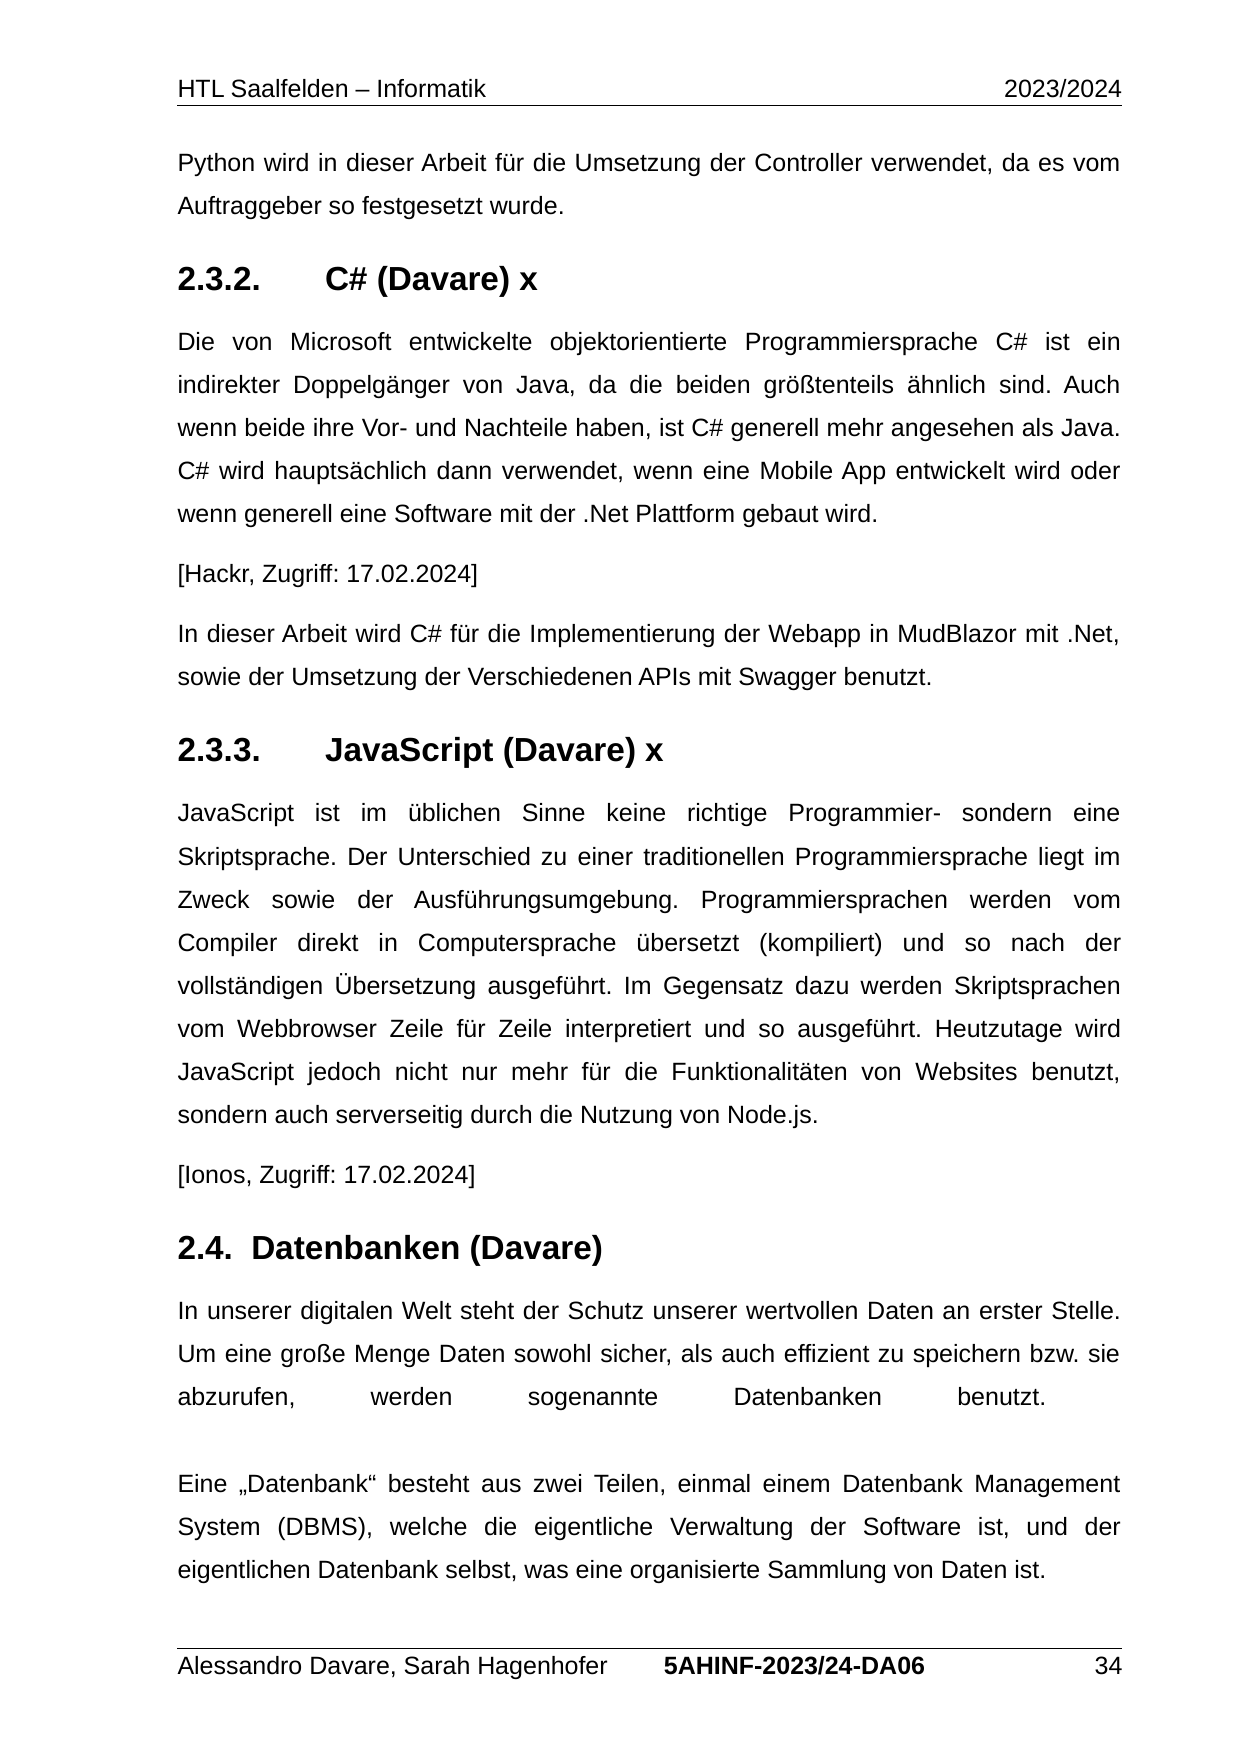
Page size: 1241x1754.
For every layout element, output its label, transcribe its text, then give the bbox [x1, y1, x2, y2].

subtitle JavaScript (Davare) x [177, 730, 1122, 769]
subtitle C# (Davare) x [177, 259, 1122, 297]
text In dieser Arbeit wird C# für die Implementierung der Webapp in MudBlazor mit .Net, sowie der Umsetzung der Verschiedenen APIs mit Swagger benutzt. [177, 619, 1122, 691]
text JavaScript ist im üblichen Sinne keine richtige Programmier- sondern eine Skriptsprache. Der Unterschied zu einer traditionellen Programmiersprache liegt im Zweck sowie der Ausführungsumgebung. Programmiersprachen werden vom Compiler direkt in Computersprache übersetzt (kompiliert) und so nach der vollständigen Übersetzung ausgeführt. Im Gegensatz dazu werden Skriptsprachen vom Webbrowser Zeile für Zeile interpretiert und so ausgeführt. Heutzutage wird JavaScript jedoch nicht nur mehr für die Funktionalitäten von Websites benutzt, sondern auch serverseitig durch die Nutzung von Node.js. [177, 798, 1122, 1129]
text [Ionos, Zugriff: 17.02.2024] [177, 1160, 1122, 1189]
text [Hackr, Zugriff: 17.02.2024] [177, 559, 1122, 588]
text Die von Microsoft entwickelte objektorientierte Programmiersprache C# ist ein indirekter Doppelgänger von Java, da die beiden größtenteils ähnlich sind. Auch wenn beide ihre Vor- und Nachteile haben, ist C# generell mehr angesehen als Java. C# wird hauptsächlich dann verwendet, wenn eine Mobile App entwickelt wird oder wenn generell eine Software mit der .Net Plattform gebaut wird. [177, 327, 1122, 528]
subtitle Datenbanken (Davare) [177, 1228, 1122, 1267]
text In unserer digitalen Welt steht der Schutz unserer wertvollen Daten an erster Stelle. Um eine große Menge Daten sowohl sicher, als auch effizient zu speichern bzw. sie abzurufen, werden sogenannte Datenbanken benutzt. Eine „Datenbank“ besteht aus zwei Teilen, einmal einem Datenbank Management System (DBMS), welche die eigentliche Verwaltung der Software ist, und der eigentlichen Datenbank selbst, was eine organisierte Sammlung von Daten ist. [177, 1296, 1122, 1584]
text Python wird in dieser Arbeit für die Umsetzung der Controller verwendet, da es vom Auftraggeber so festgesetzt wurde. [177, 148, 1122, 219]
